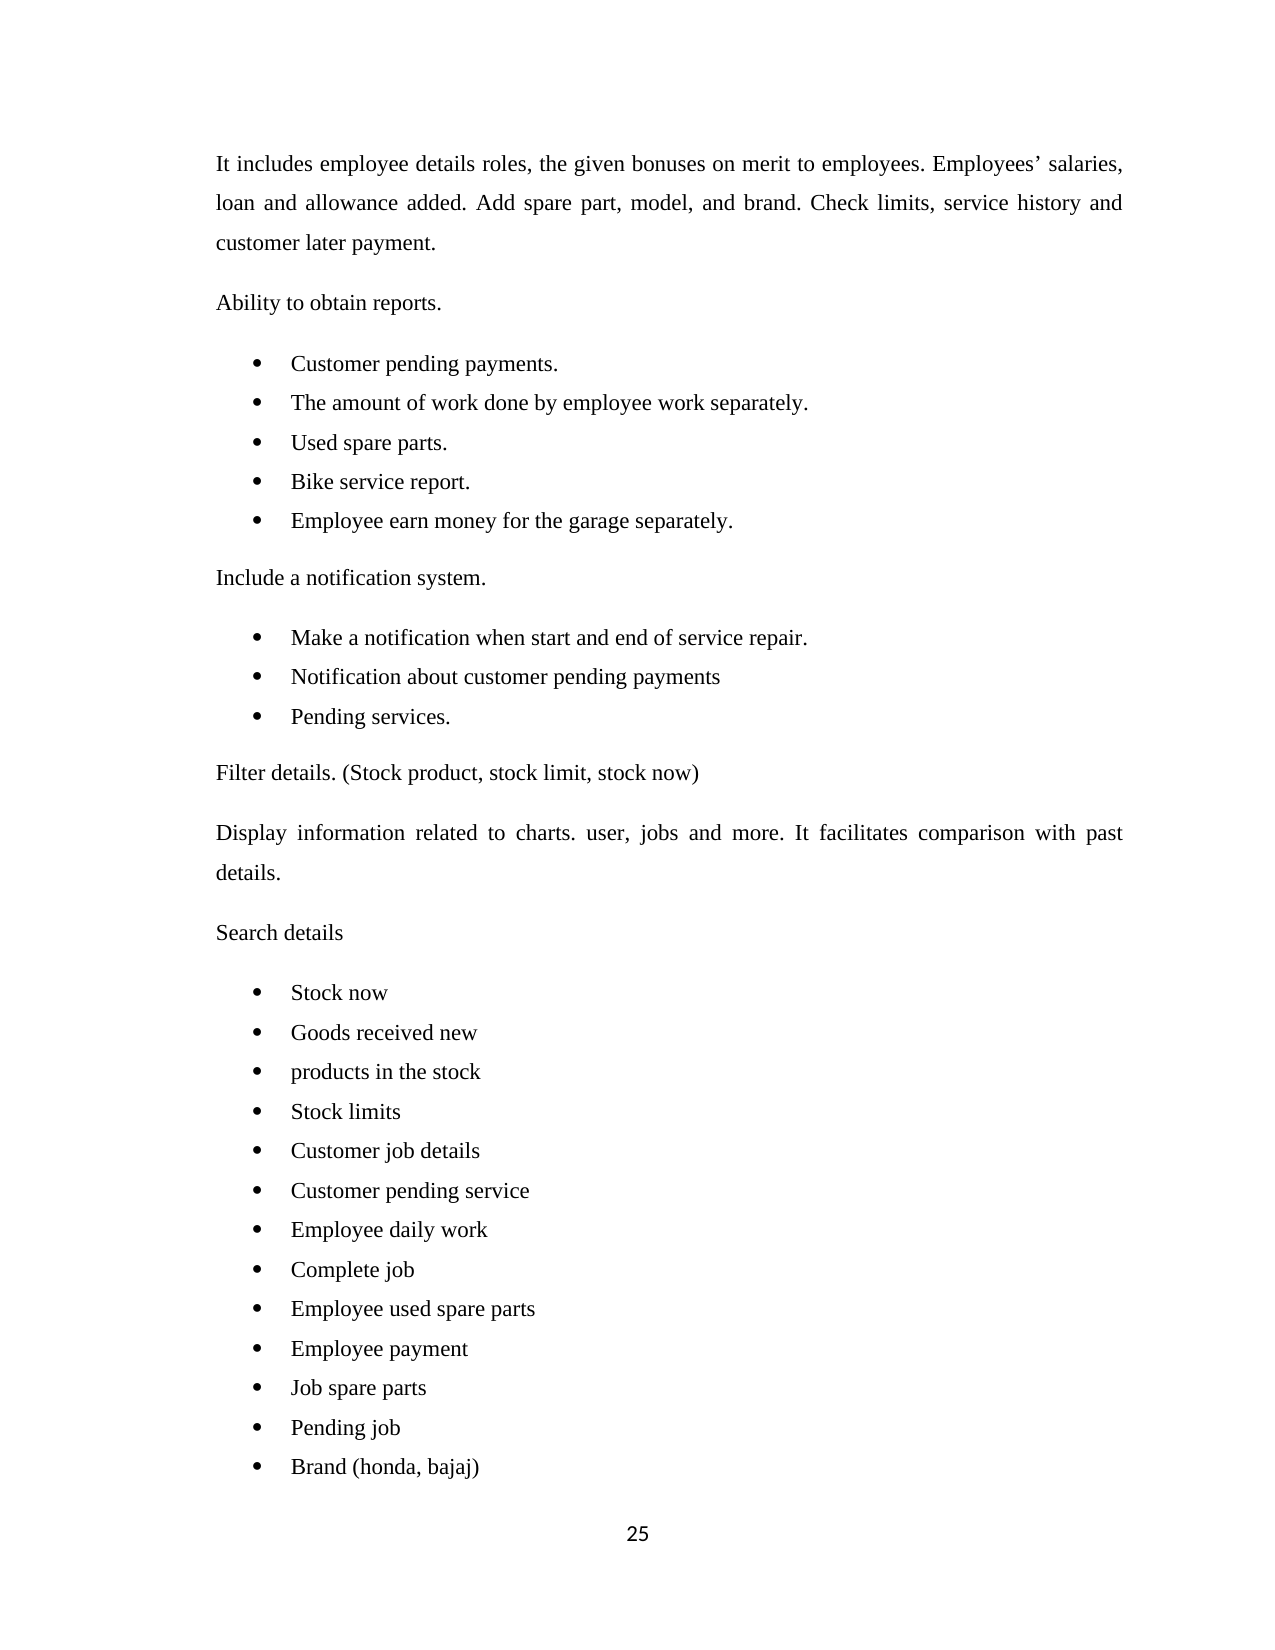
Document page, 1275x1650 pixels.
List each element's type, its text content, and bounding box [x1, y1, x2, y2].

list Customer job details [253, 1137, 1125, 1164]
list Stock limits [253, 1098, 1125, 1124]
list Pending job [253, 1414, 1125, 1440]
list Employee payment [253, 1335, 1125, 1361]
list Pending services. [253, 703, 1125, 729]
list Goods received new [253, 1019, 1125, 1045]
text Search details [216, 919, 1125, 946]
list Notification about customer pending payments [253, 663, 1125, 690]
text Include a notification system. [216, 564, 1125, 590]
list Bike service report. [253, 468, 1125, 494]
list Complete job [253, 1256, 1125, 1282]
list Customer pending service [253, 1177, 1125, 1203]
list Brand (honda, bajaj) [253, 1453, 1125, 1479]
text It includes employee details roles, the given bonuses on merit to employees. Employees’ salaries, loan and allowance added. Add spare part, model, and brand. Check limits, service history and customer later payment. [216, 150, 1125, 255]
list Employee used spare parts [253, 1295, 1125, 1322]
list products in the stock [253, 1058, 1125, 1085]
list Employee earn money for the garage separately. [253, 507, 1125, 534]
text Filter details. (Stock product, stock limit, stock now) [216, 759, 1125, 785]
list Used spare parts. [253, 428, 1125, 455]
text Ability to obtain reports. [216, 289, 1125, 316]
list The amount of work done by employee work separately. [253, 389, 1125, 415]
list Job spare parts [253, 1374, 1125, 1401]
list Customer pending payments. [253, 349, 1125, 376]
list Employee daily work [253, 1216, 1125, 1243]
list Stock now [253, 979, 1125, 1006]
text Display information related to charts. user, jobs and more. It facilitates comparison with past details. [216, 819, 1125, 885]
list Make a notification when start and end of service repair. [253, 624, 1125, 650]
